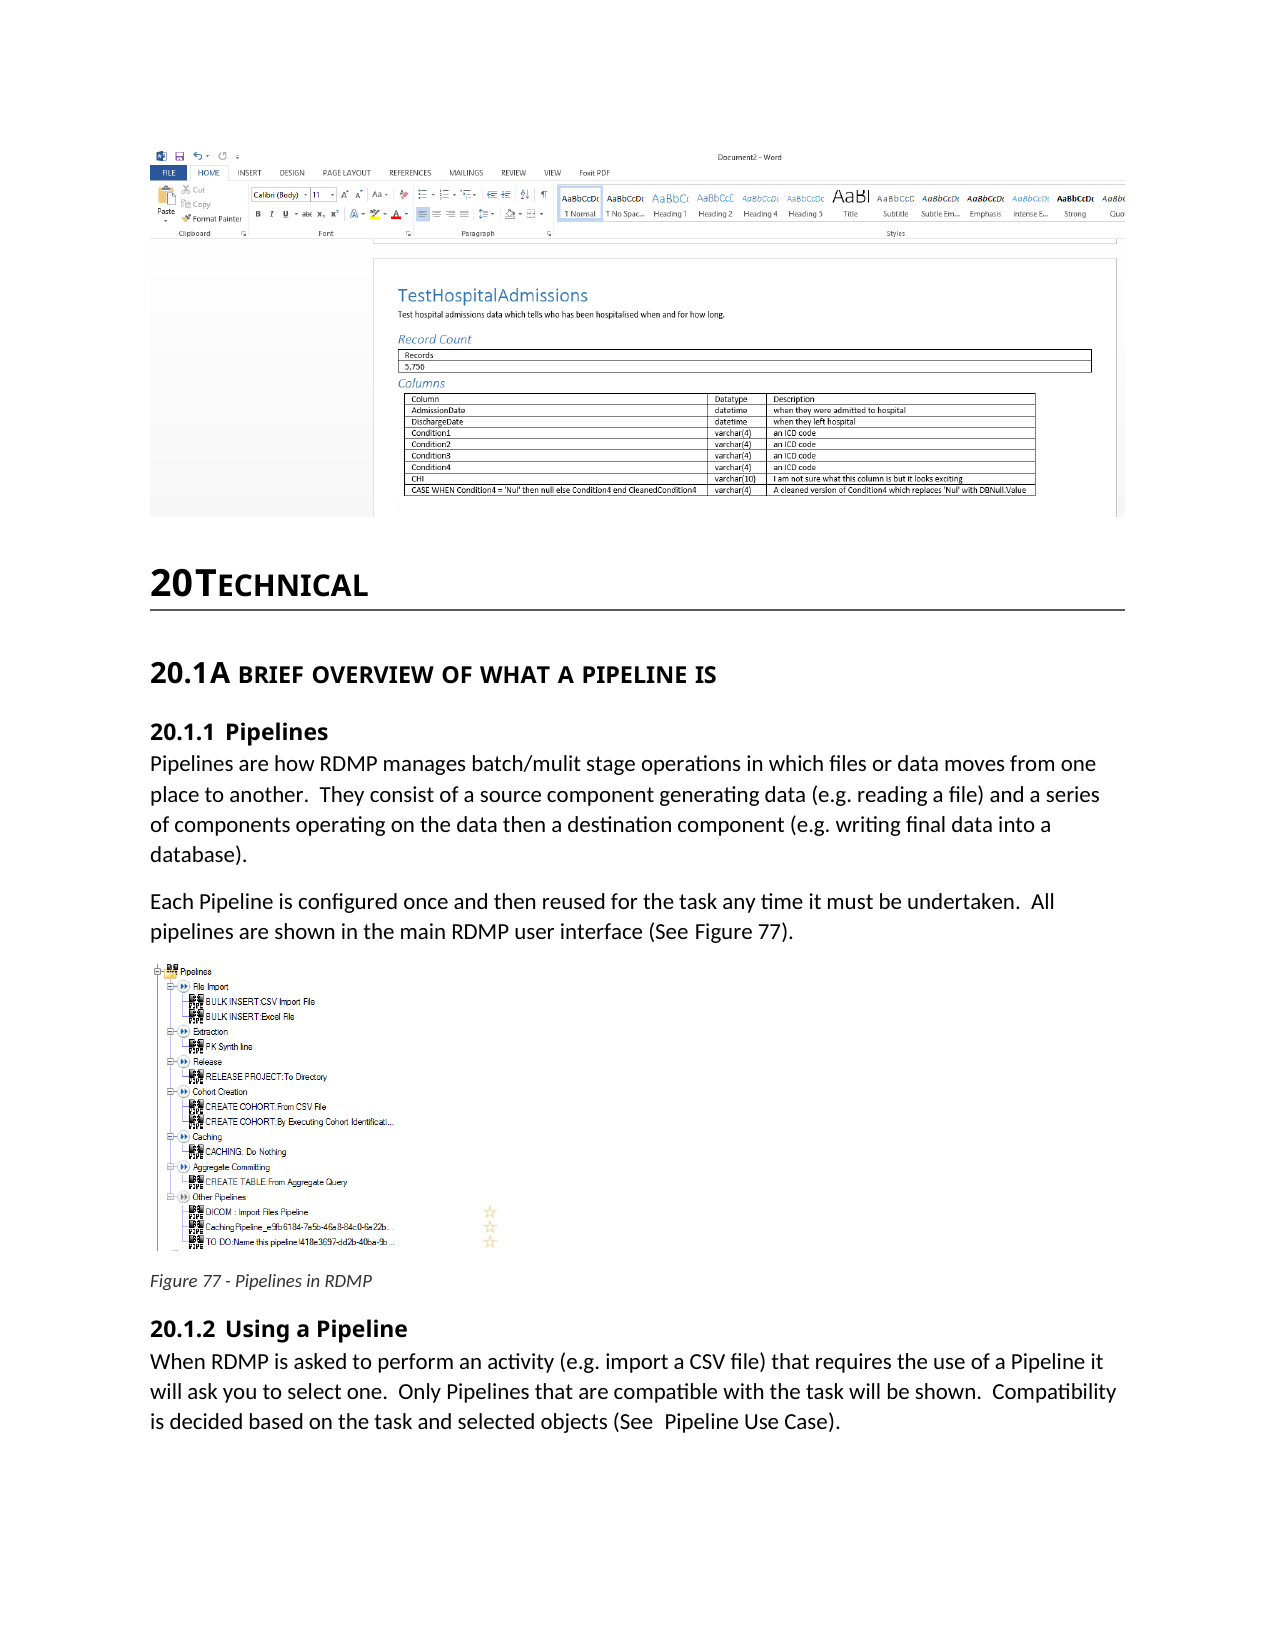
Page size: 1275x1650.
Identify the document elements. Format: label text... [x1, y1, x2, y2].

picture [150, 150, 1125, 517]
subtitle A brief overview of what a pipeline is [150, 652, 1125, 692]
subtitle Using a Pipeline [150, 1313, 1125, 1344]
picture [150, 964, 506, 1251]
text Pipelines are how RDMP manages batch/mulit stage operations in which files or data moves from one place to another. They consist of a source component generating data (e.g. reading a file) and a series of components operating on the data then a destination component (e.g. writing final data into a database). [150, 749, 1125, 868]
subtitle Technical [150, 556, 1125, 609]
text When RDMP is asked to perform an activity (e.g. import a CSV file) that requires the use of a Pipeline it will ask you to select one. Only Pipelines that are compatible with the task will be shown. Compatibility is decided based on the task and selected objects (See Pipeline Use Case). [150, 1347, 1125, 1435]
subtitle Pipelines [150, 716, 1125, 747]
text Figure 77 - Pipelines in RDMP [150, 1269, 1125, 1292]
text Each Pipeline is configured once and then reused for the task any time it must be undertaken. All pipelines are shown in the main RDMP user interface (See Figure 80). [150, 887, 1125, 945]
